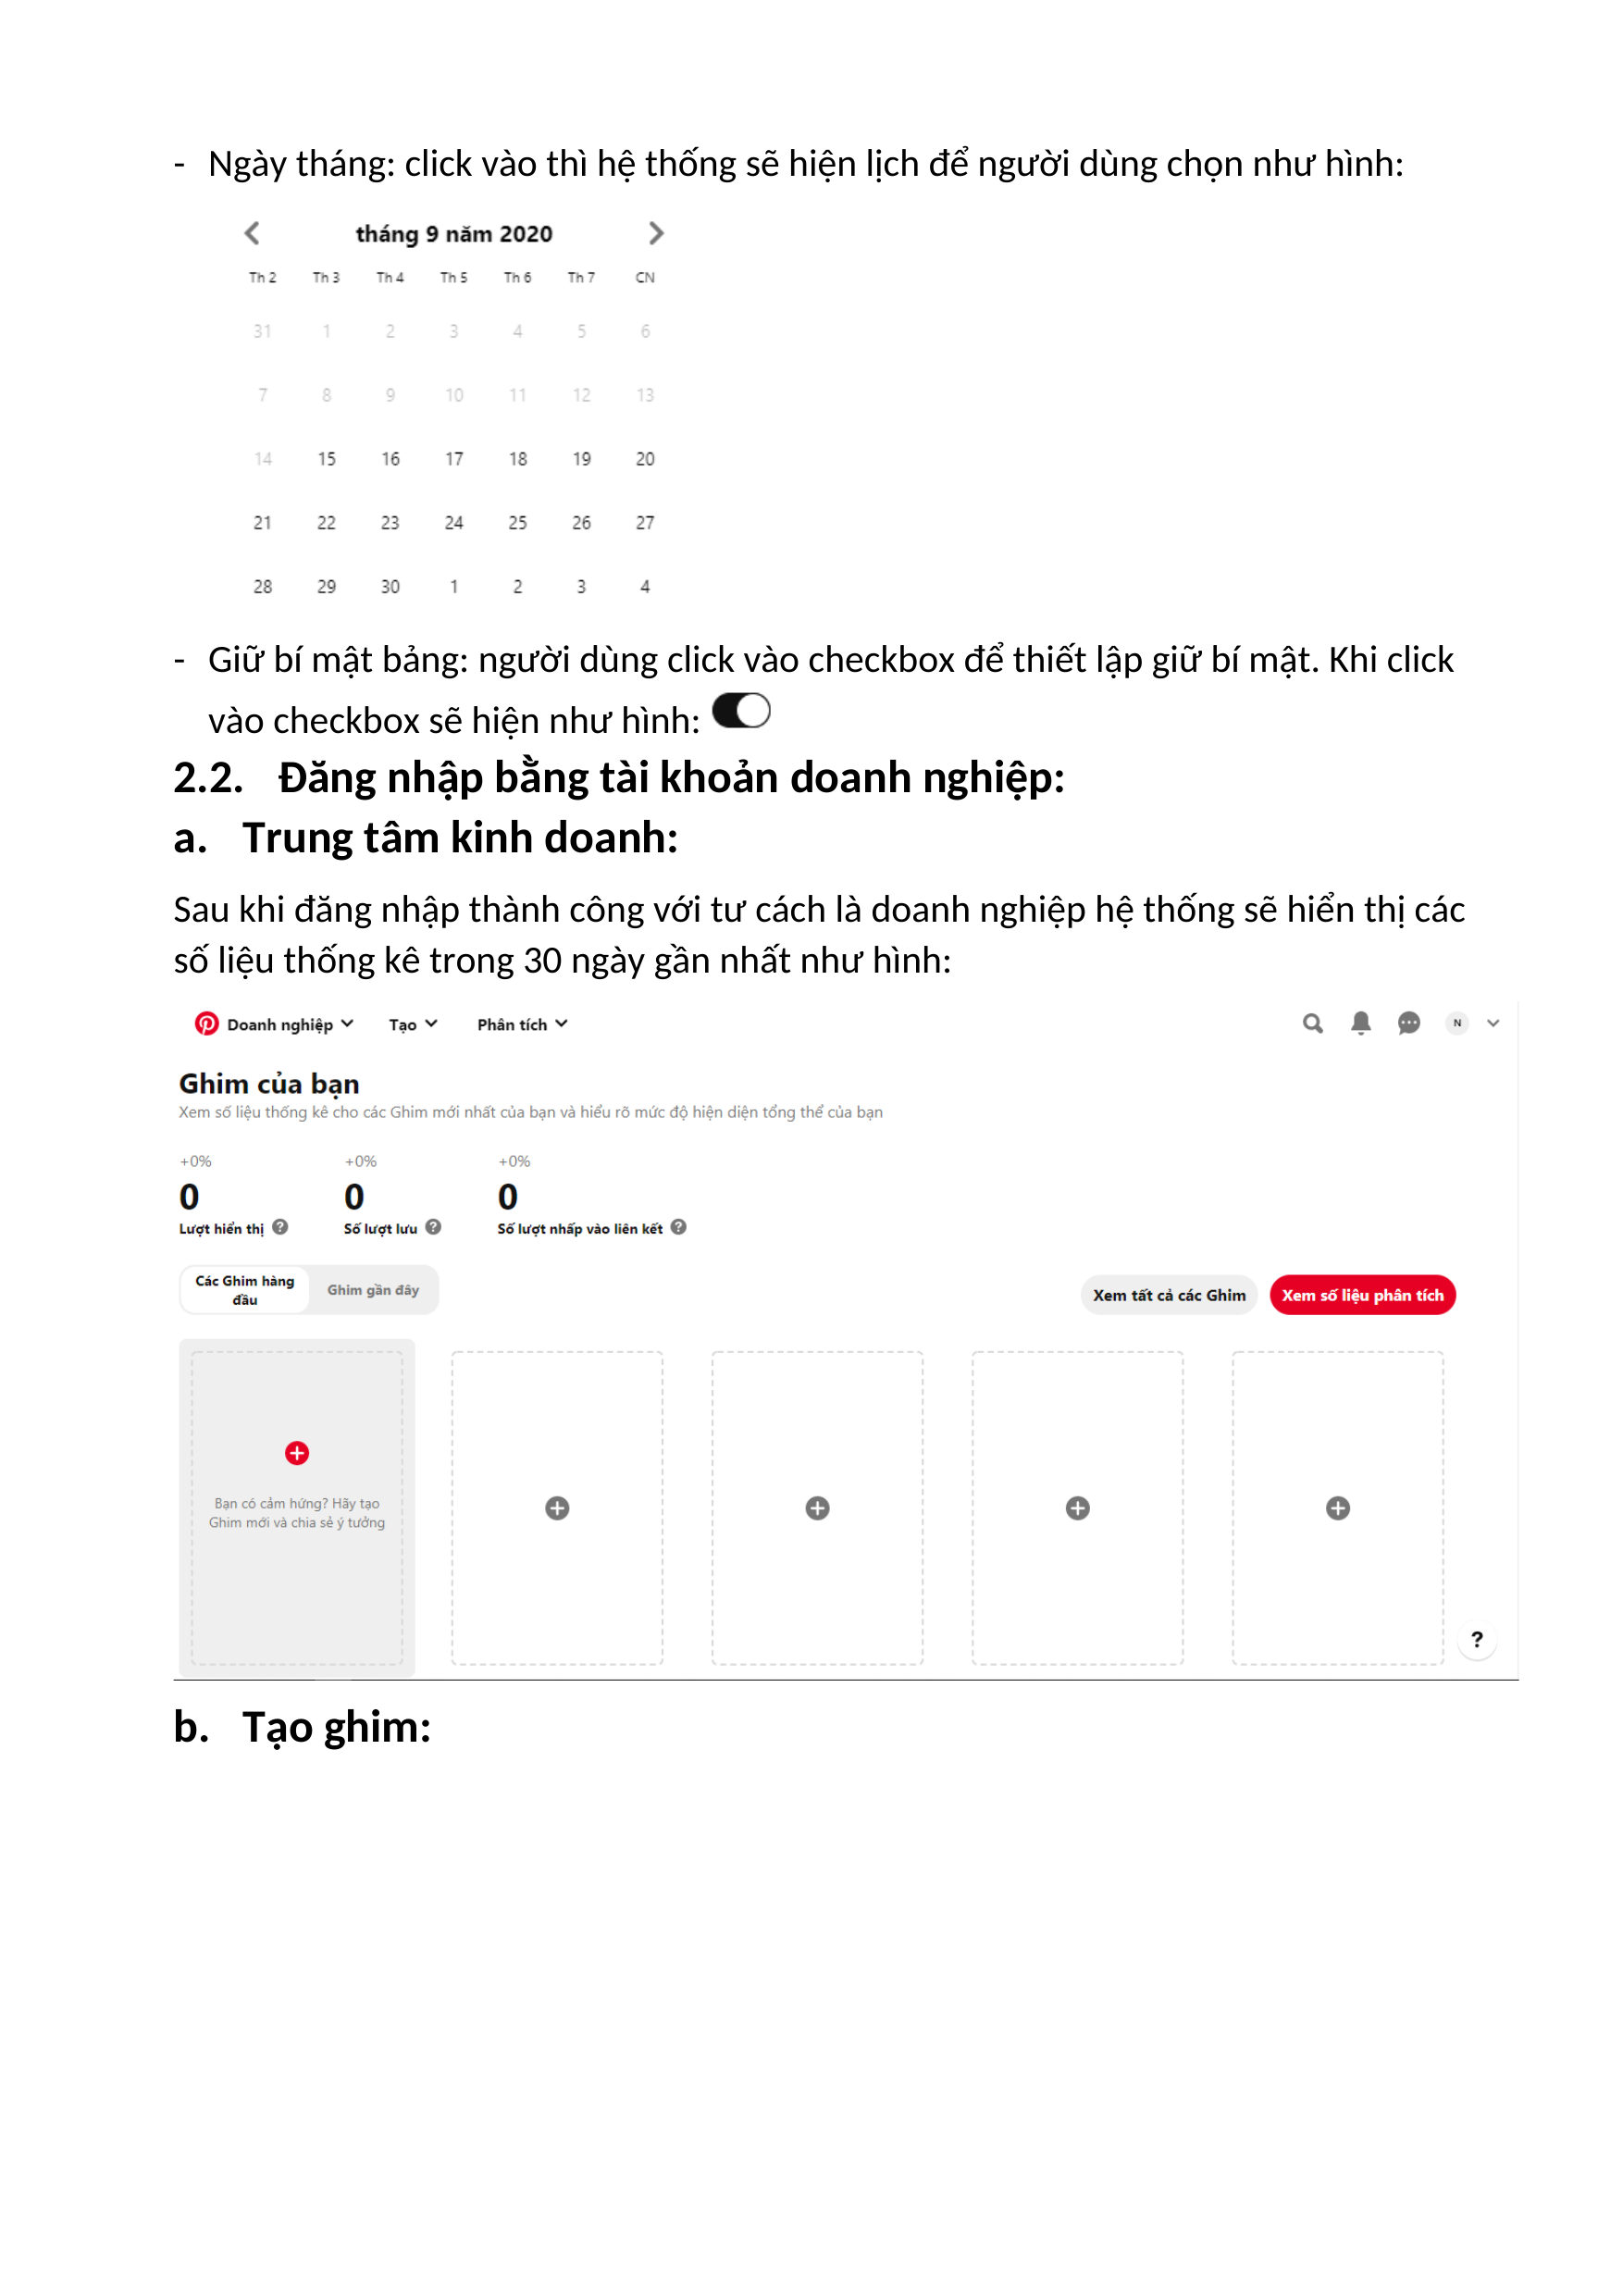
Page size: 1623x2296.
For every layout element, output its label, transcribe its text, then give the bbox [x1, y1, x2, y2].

text Sau khi đăng nhập thành công với tư cách là doanh nghiệp hệ thống sẽ hiển thị các số liệu thống kê trong 30 ngày gần nhất như hình: [173, 885, 1484, 982]
list Giữ bí mật bảng: người dùng click vào checkbox để thiết lập giữ bí mật. Khi click vào checkbox sẽ hiện như hình: [173, 635, 1484, 743]
list Trung tâm kinh doanh: [173, 808, 1484, 864]
picture [173, 1001, 1519, 1681]
picture [710, 686, 781, 734]
picture [208, 188, 694, 634]
list Tạo ghim: [173, 1697, 1484, 1754]
list Đăng nhập bằng tài khoản doanh nghiệp: [173, 747, 1484, 803]
